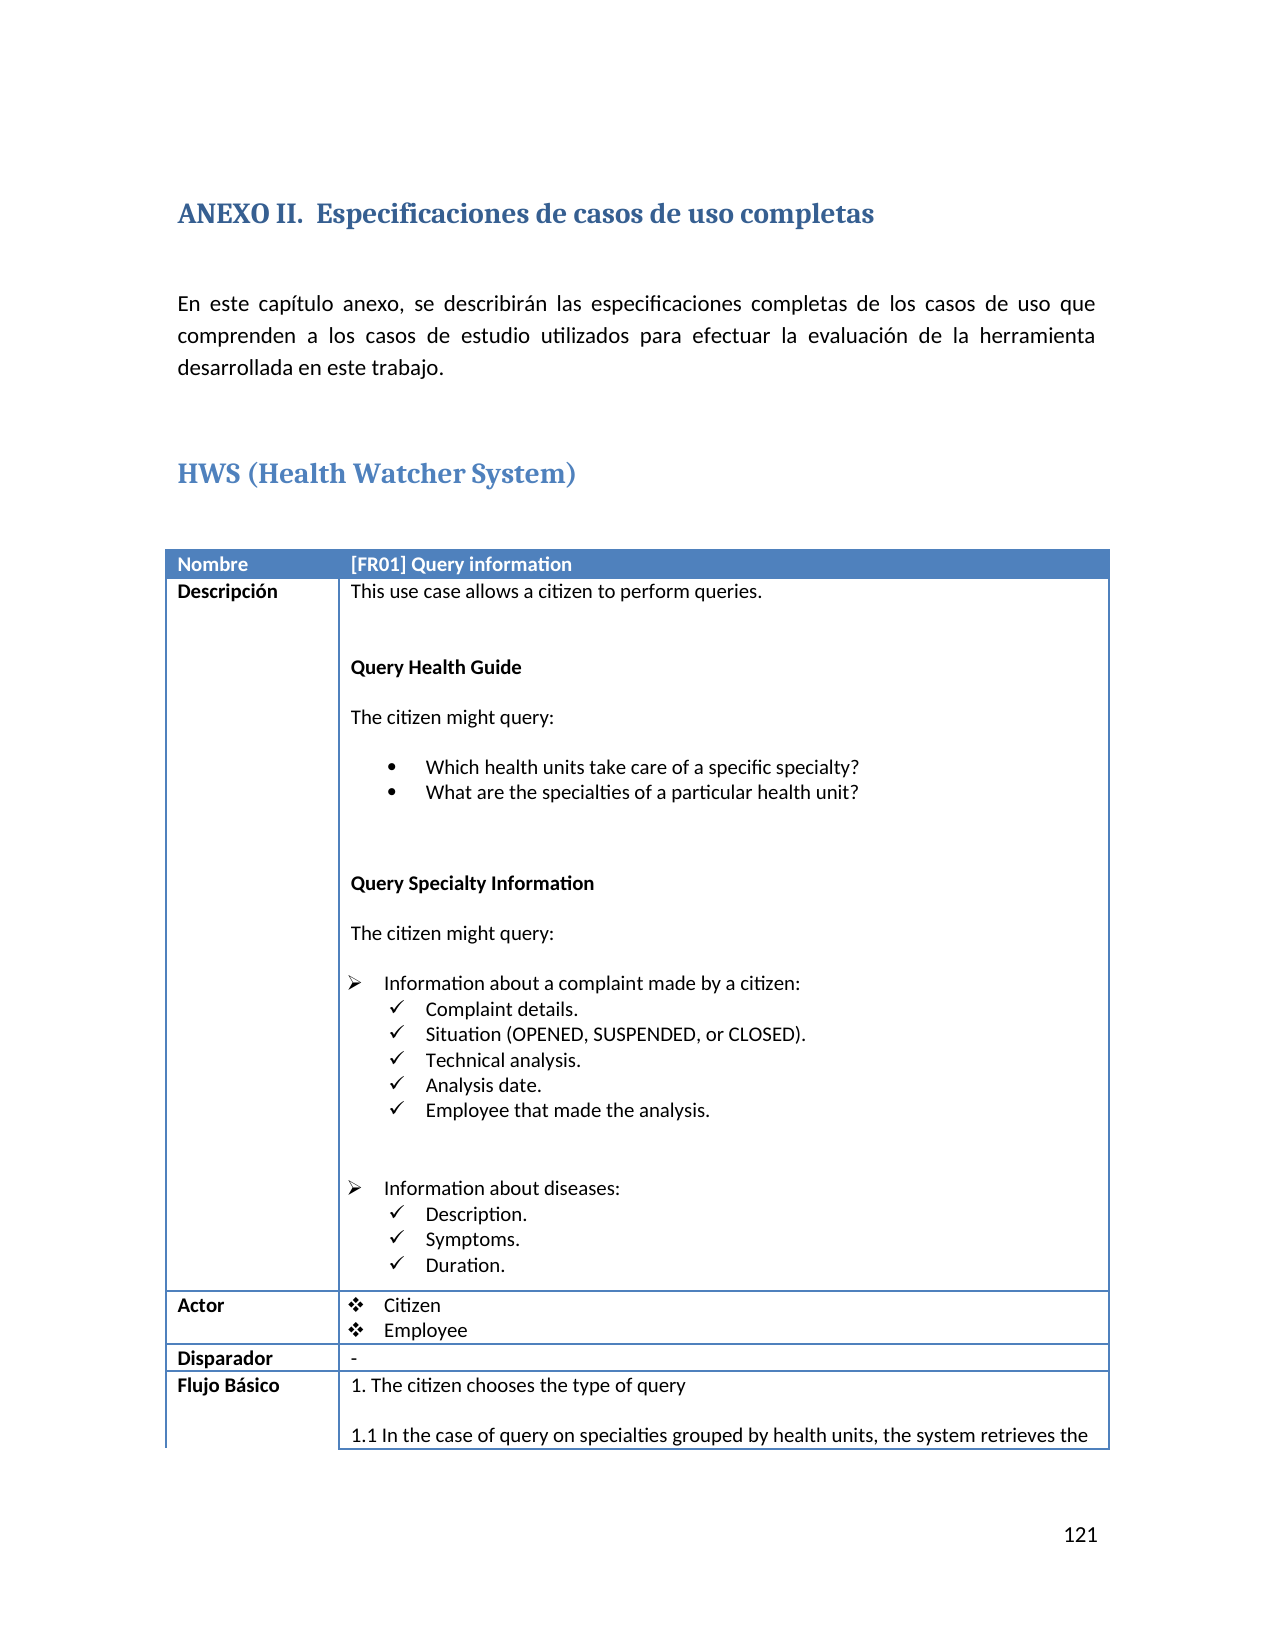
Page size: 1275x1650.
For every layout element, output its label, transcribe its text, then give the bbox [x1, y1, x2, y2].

subtitle ANEXO II. Especificaciones de casos de uso completas [177, 198, 1098, 231]
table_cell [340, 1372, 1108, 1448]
text En este capítulo anexo, se describirán las especificaciones completas de los casos de uso que comprenden a los casos de estudio utilizados para efectuar la evaluación de la herramienta desarrollada en este trabajo. [177, 289, 1098, 382]
table_header Nombre [167, 551, 338, 577]
table_cell Flujo Básico [167, 1372, 338, 1448]
table_cell Citizen Employee [340, 1292, 1108, 1343]
table_cell Descripción [167, 579, 338, 1290]
table_cell Actor [167, 1292, 338, 1343]
table_header [FR01] Query information [340, 551, 1108, 577]
subtitle HWS (Health Watcher System) [177, 458, 1098, 491]
table_cell Disparador [167, 1345, 338, 1370]
table_cell - [340, 1345, 1108, 1370]
table_cell This use case allows a citizen to perform queries. Query Health Guide The citizen might query: Which health units take care of a specific specialty? What are the specialties of a particular health unit? Query Specialty Information The citizen might query: Information about a complaint made by a citizen: Complaint details. Situation (OPENED, SUSPENDED, or CLOSED). Technical analysis. Analysis date. Employee that made the analysis. Information about diseases: Description. Symptoms. Duration. [340, 579, 1108, 1290]
